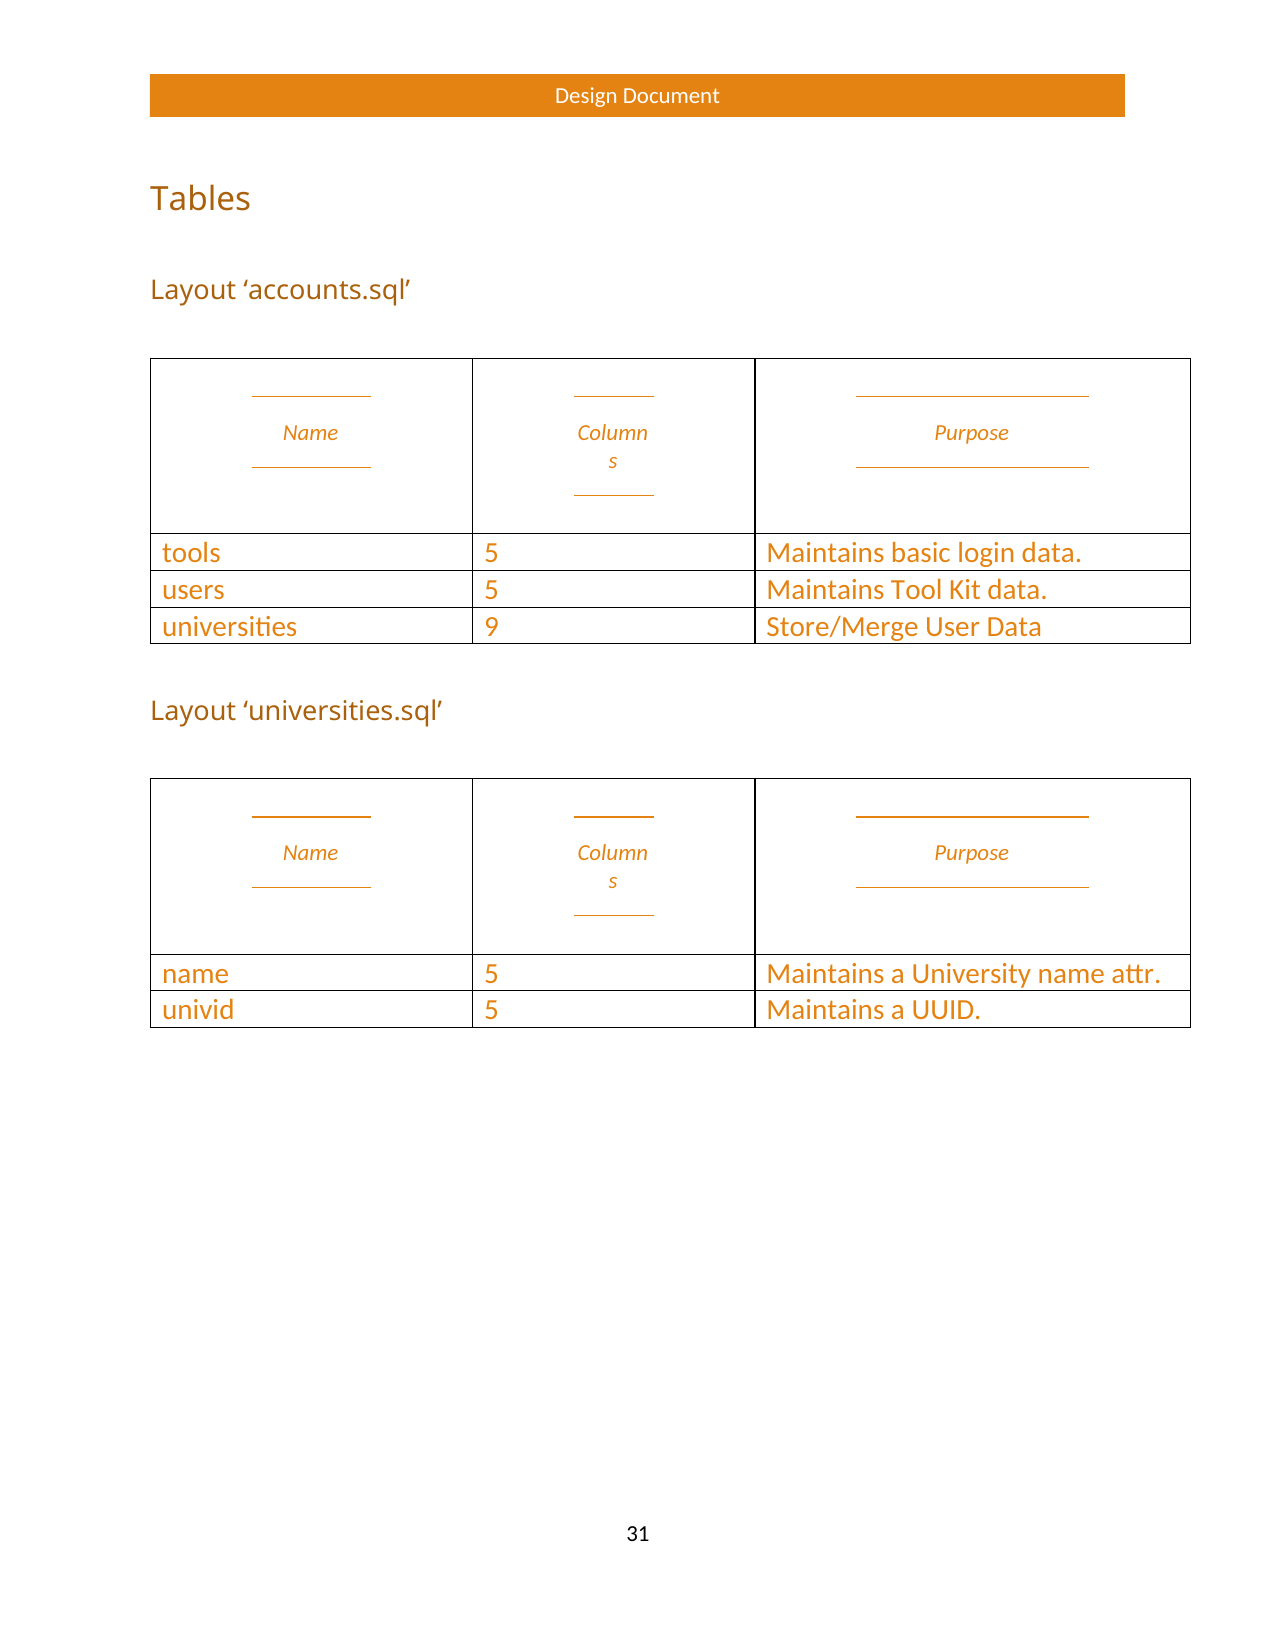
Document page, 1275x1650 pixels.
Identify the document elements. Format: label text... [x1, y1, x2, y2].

table_cell 5 [473, 991, 754, 1027]
table_cell univid [151, 991, 472, 1027]
table_cell 5 [473, 571, 754, 607]
table_header Name [151, 779, 472, 954]
table_cell Store/Merge User Data [756, 608, 1190, 643]
table_header Columns [473, 359, 754, 533]
table_cell Maintains Tool Kit data. [756, 571, 1190, 607]
table_cell 9 [473, 608, 754, 643]
table_header Purpose [756, 359, 1190, 533]
table_cell 5 [473, 534, 754, 570]
table_cell tools [151, 534, 472, 570]
table_cell Maintains a University name attr. [756, 955, 1190, 990]
table_cell Maintains basic login data. [756, 534, 1190, 570]
table_header Name [151, 359, 472, 533]
subtitle Tables [150, 175, 1125, 220]
subtitle Layout ‘accounts.sql’ [150, 271, 1125, 308]
table_cell name [151, 955, 472, 990]
table_header Purpose [756, 779, 1190, 954]
table_header Columns [473, 779, 754, 954]
table_cell universities [151, 608, 472, 643]
subtitle Layout ‘universities.sql’ [150, 691, 1125, 728]
table_cell users [151, 571, 472, 607]
table_cell Maintains a UUID. [756, 991, 1190, 1027]
table_cell 5 [473, 955, 754, 990]
